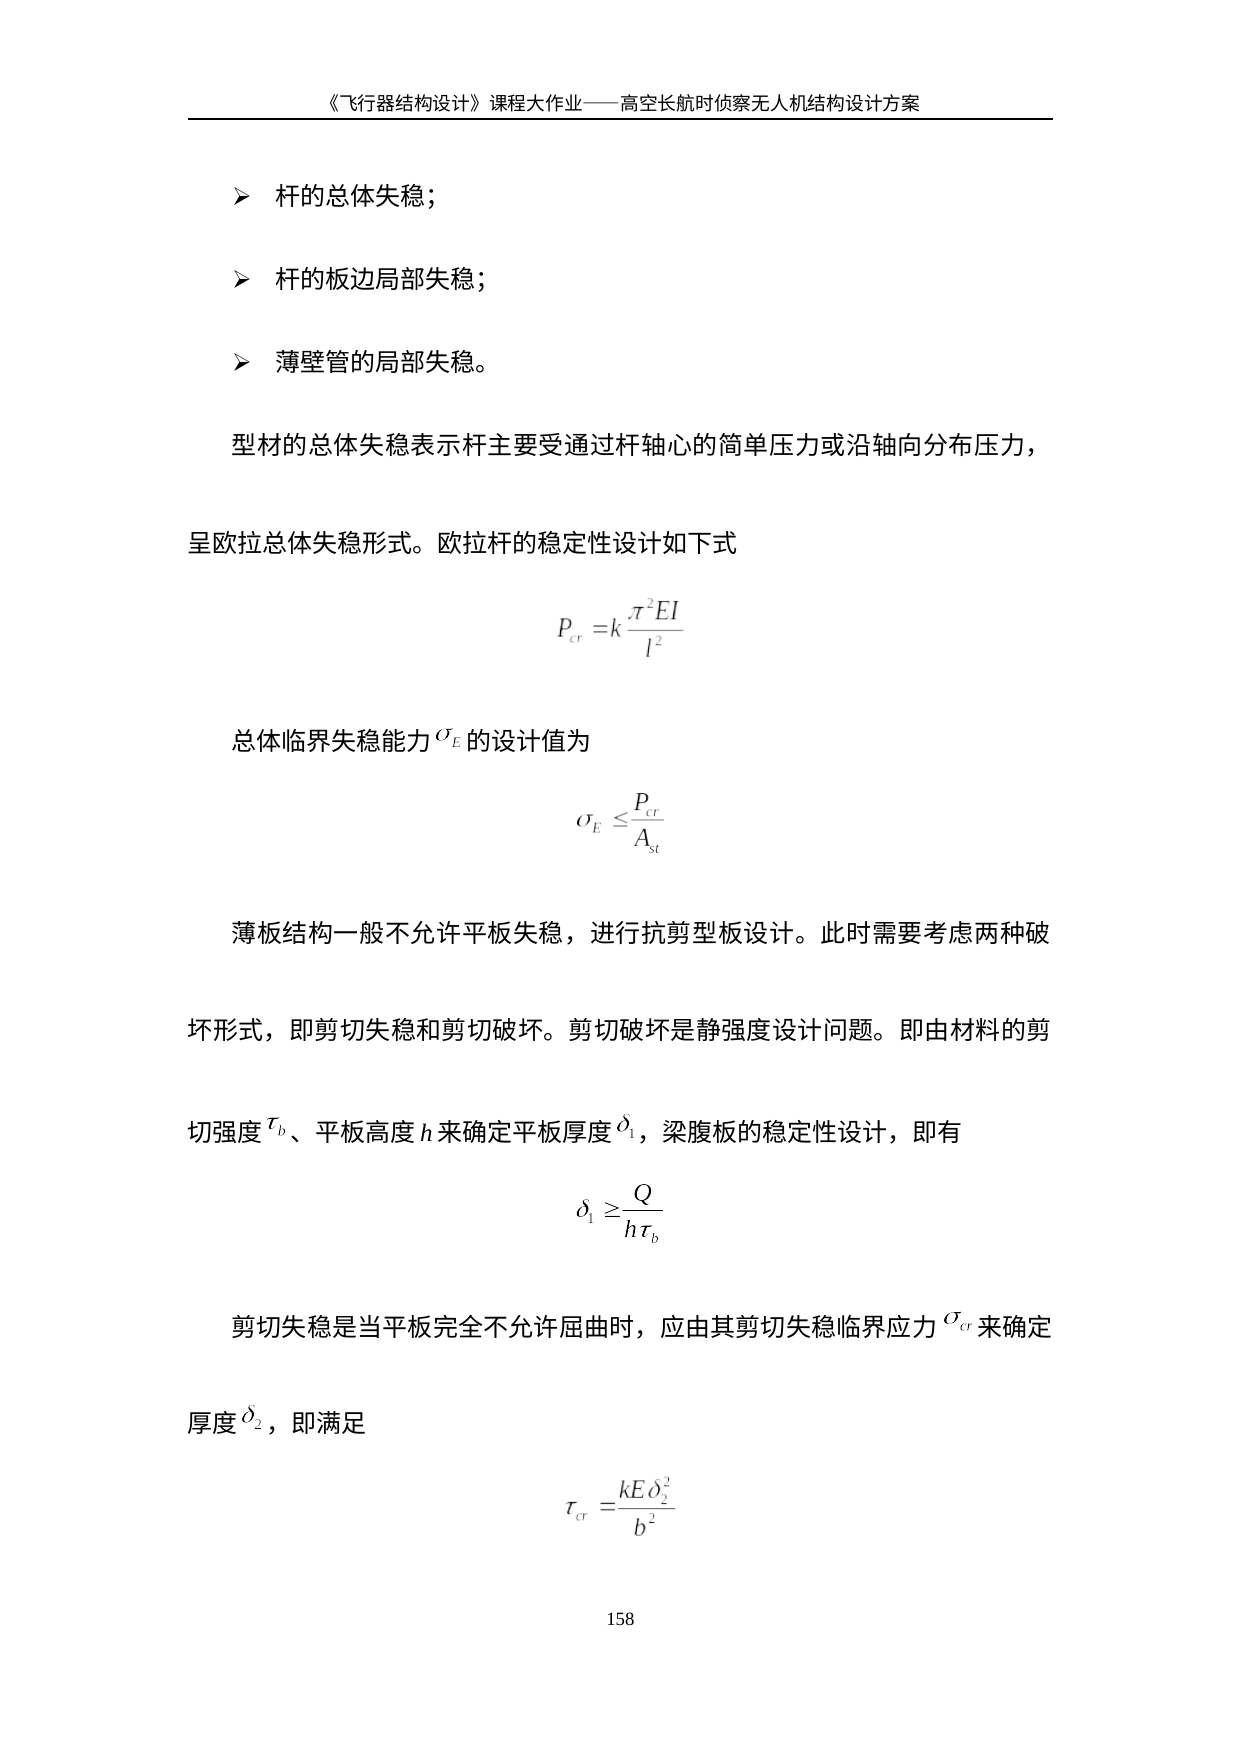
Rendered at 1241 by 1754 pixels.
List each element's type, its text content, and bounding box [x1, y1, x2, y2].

list 薄壁管的局部失稳。 [232, 328, 1053, 393]
text 型材的总体失稳表示杆主要受通过杆轴心的简单压力或沿轴向分布压力，呈欧拉总体失稳形式。欧拉杆的稳定性设计如下式 [187, 411, 1053, 574]
text 薄板结构一般不允许平板失稳，进行抗剪型板设计。此时需要考虑两种破坏形式，即剪切失稳和剪切破坏。剪切破坏是静强度设计问题。即由材料的剪切强度、平板高度h来确定平板厚度，梁腹板的稳定性设计，即有 [187, 899, 1053, 1159]
list 杆的板边局部失稳； [232, 245, 1053, 310]
text 总体临界失稳能力的设计值为 [187, 704, 1053, 769]
list 杆的总体失稳； [232, 162, 1053, 227]
text 剪切失稳是当平板完全不允许屈曲时，应由其剪切失稳临界应力来确定厚度，即满足 [187, 1289, 1053, 1451]
